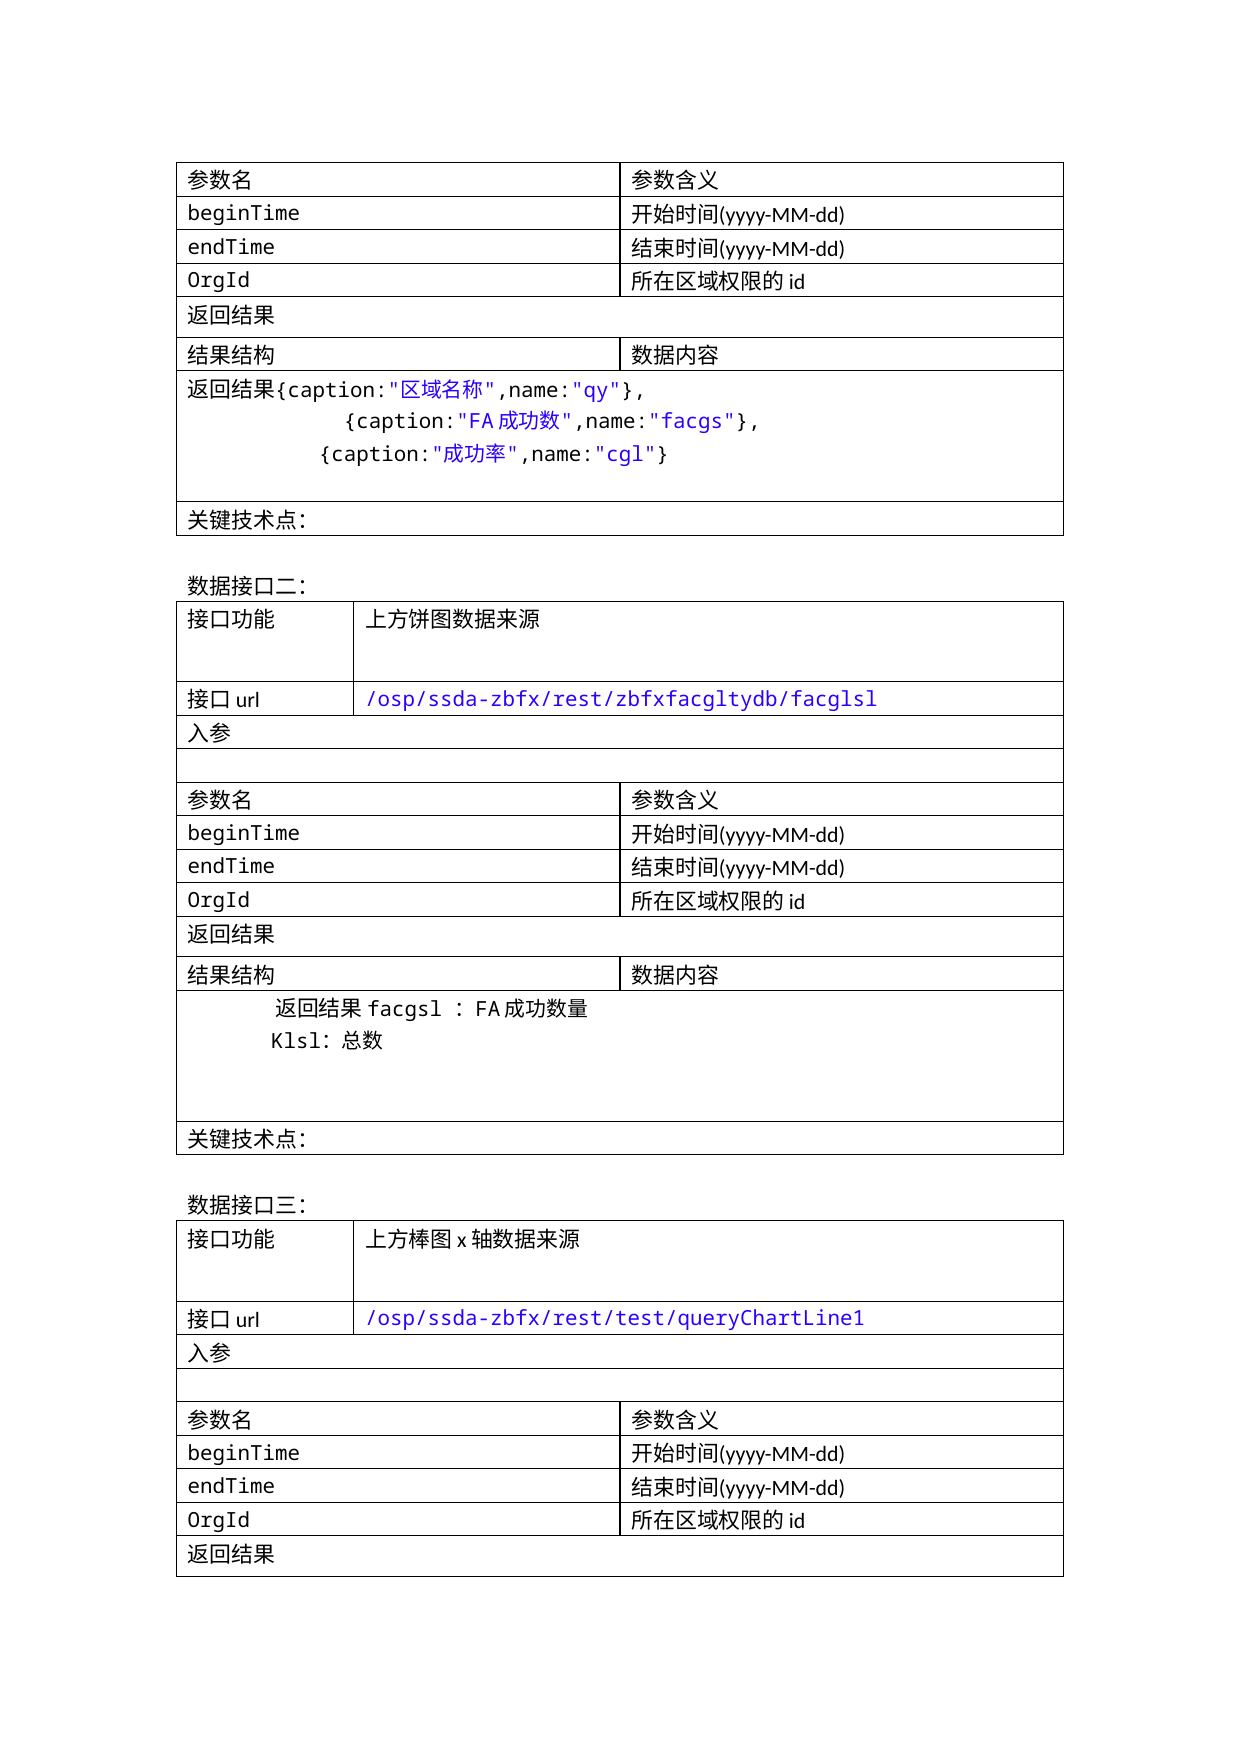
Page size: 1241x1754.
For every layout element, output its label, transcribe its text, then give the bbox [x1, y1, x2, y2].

table_cell 参数名 [177, 163, 619, 196]
table_cell beginTime [177, 197, 619, 229]
table_cell 参数含义 [621, 783, 1063, 815]
table_cell endTime [177, 230, 619, 263]
table_cell 参数名 [177, 1402, 619, 1435]
text 数据接口三： [187, 1188, 1053, 1220]
table_cell OrgId [177, 1503, 619, 1535]
table_cell 数据内容 [621, 957, 1063, 990]
table_cell 开始时间(yyyy-MM-dd) [621, 197, 1063, 229]
table_cell 入参 [177, 1335, 1063, 1368]
table_cell 入参 [177, 716, 1063, 748]
table_header 上方饼图数据来源 [354, 602, 1063, 681]
table_cell 结束时间(yyyy-MM-dd) [621, 1469, 1063, 1502]
table_cell 参数含义 [621, 163, 1063, 196]
table_cell OrgId [177, 264, 619, 296]
table_cell 返回结果{caption:"区域名称",name:"qy"}, {caption:"FA成功数",name:"facgs"}, {caption:"成功率",name:"cgl"} [177, 371, 1063, 501]
table_cell 所在区域权限的id [621, 264, 1063, 296]
table_cell 接口url [177, 682, 353, 714]
table_cell beginTime [177, 816, 619, 849]
table_cell 所在区域权限的id [621, 883, 1063, 916]
table_cell 返回结果 [177, 297, 1063, 337]
table_header 接口功能 [177, 602, 353, 681]
table_cell 所在区域权限的id [621, 1503, 1063, 1535]
table_cell 结果结构 [177, 338, 619, 370]
table_cell 开始时间(yyyy-MM-dd) [621, 1436, 1063, 1468]
table_cell 返回结果 [177, 917, 1063, 956]
table_cell 接口url [177, 1302, 353, 1334]
table_cell 参数名 [177, 783, 619, 815]
table_cell 开始时间(yyyy-MM-dd) [621, 816, 1063, 849]
table_cell 结束时间(yyyy-MM-dd) [621, 230, 1063, 263]
table_cell 参数含义 [621, 1402, 1063, 1435]
table_cell /osp/ssda-zbfx/rest/test/queryChartLine1 [354, 1302, 1063, 1334]
table_cell endTime [177, 1469, 619, 1502]
table_cell beginTime [177, 1436, 619, 1468]
table_cell 返回结果facgsl ：FA成功数量 Klsl：总数 [177, 991, 1063, 1121]
table_cell 结束时间(yyyy-MM-dd) [621, 850, 1063, 882]
table_cell [177, 749, 1063, 782]
table_cell 数据内容 [621, 338, 1063, 370]
table_cell 关键技术点： [177, 1122, 1063, 1154]
text 数据接口二： [187, 568, 1053, 601]
table_cell endTime [177, 850, 619, 882]
table_header 上方棒图x轴数据来源 [354, 1221, 1063, 1301]
table_header 接口功能 [177, 1221, 353, 1301]
table_cell OrgId [177, 883, 619, 916]
table_cell 结果结构 [177, 957, 619, 990]
table_cell /osp/ssda-zbfx/rest/zbfxfacgltydb/facglsl [354, 682, 1063, 714]
table_cell 关键技术点： [177, 502, 1063, 535]
table_cell [177, 1369, 1063, 1401]
table_cell 返回结果 [177, 1536, 1063, 1576]
